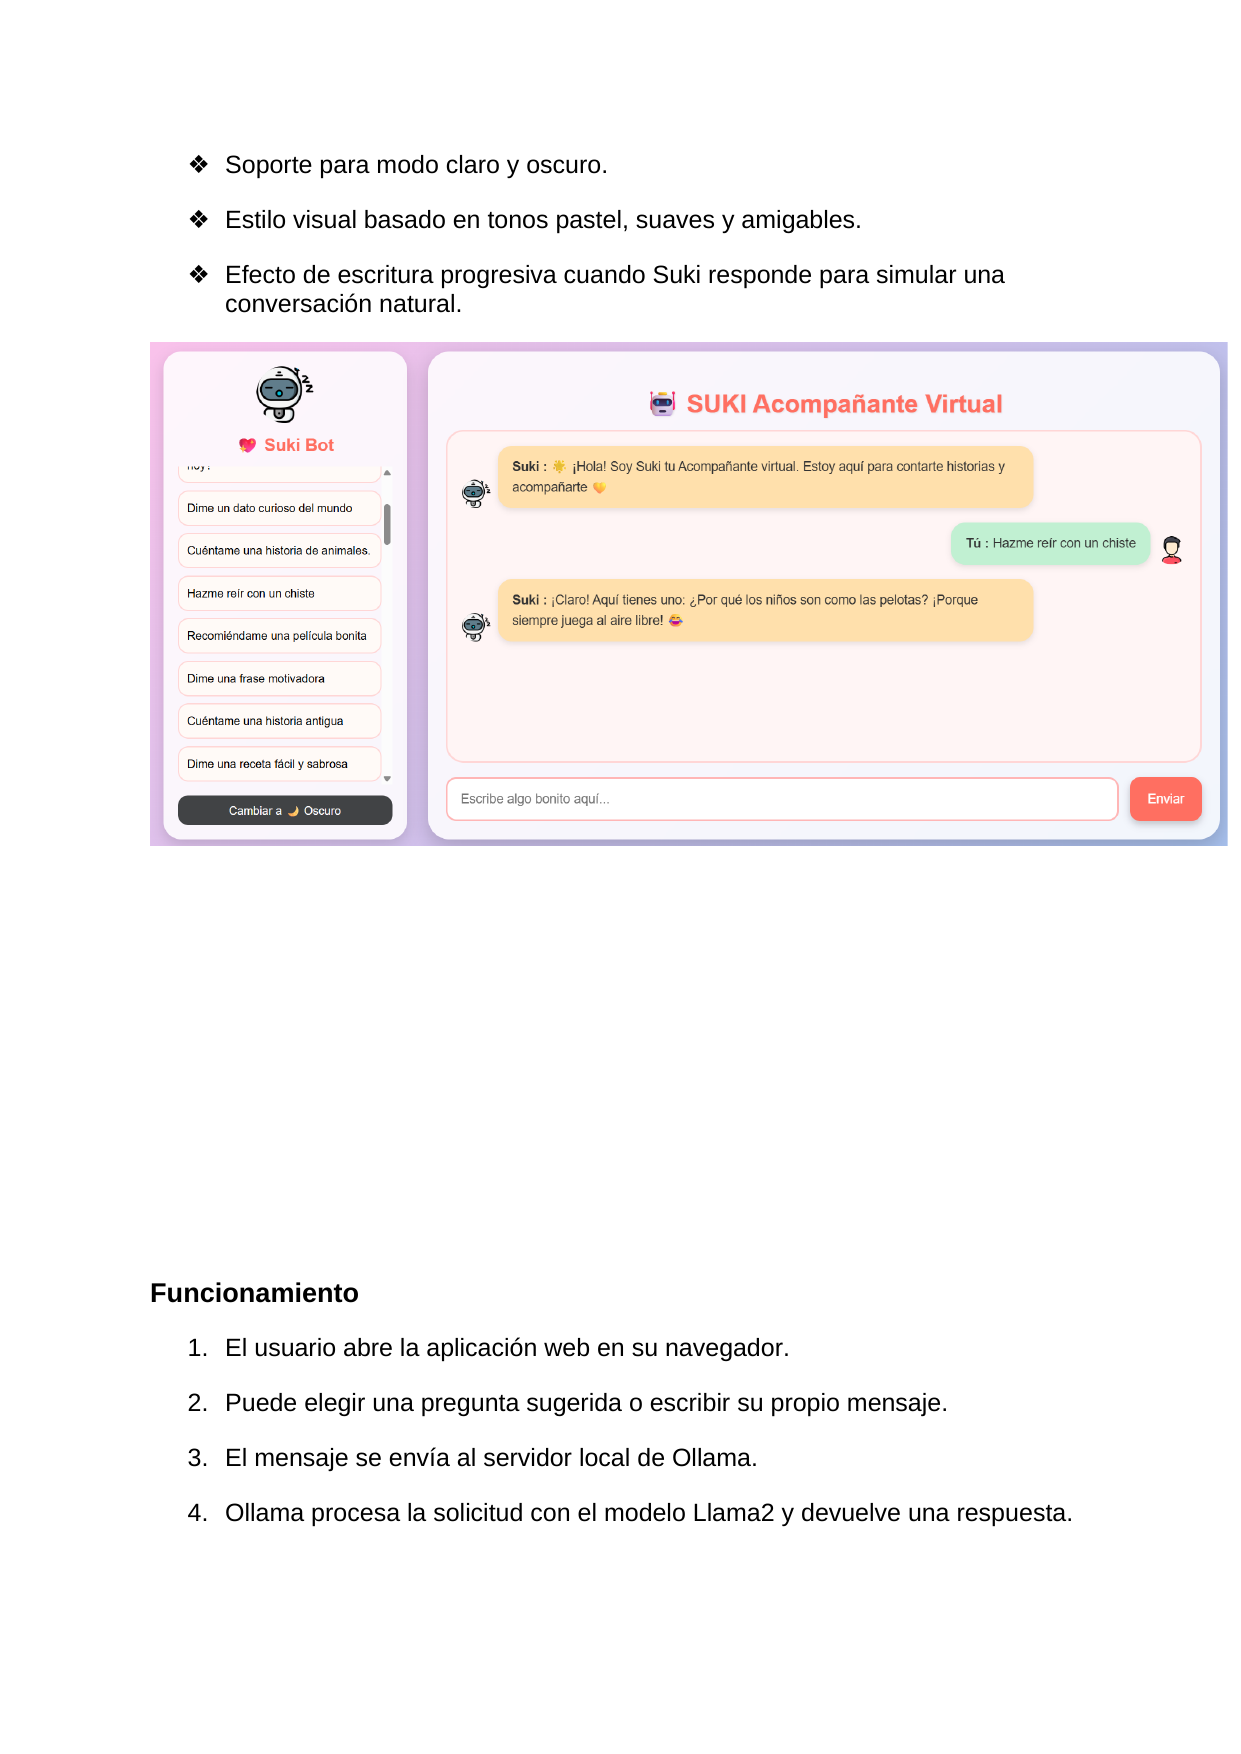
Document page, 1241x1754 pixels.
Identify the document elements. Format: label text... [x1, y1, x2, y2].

picture [150, 342, 1228, 846]
list Efecto de escritura progresiva cuando Suki responde para simular una conversación natural. [187, 260, 1090, 318]
list Puede elegir una pregunta sugerida o escribir su propio mensaje. [187, 1388, 1090, 1443]
list El usuario abre la aplicación web en su navegador. [187, 1333, 1090, 1388]
subtitle Funcionamiento [150, 1277, 1090, 1308]
list El mensaje se envía al servidor local de Ollama. [187, 1443, 1090, 1498]
list Estilo visual basado en tonos pastel, suaves y amigables. [187, 205, 1090, 260]
list Soporte para modo claro y oscuro. [187, 150, 1090, 205]
list Ollama procesa la solicitud con el modelo Llama2 y devuelve una respuesta. [187, 1498, 1090, 1553]
